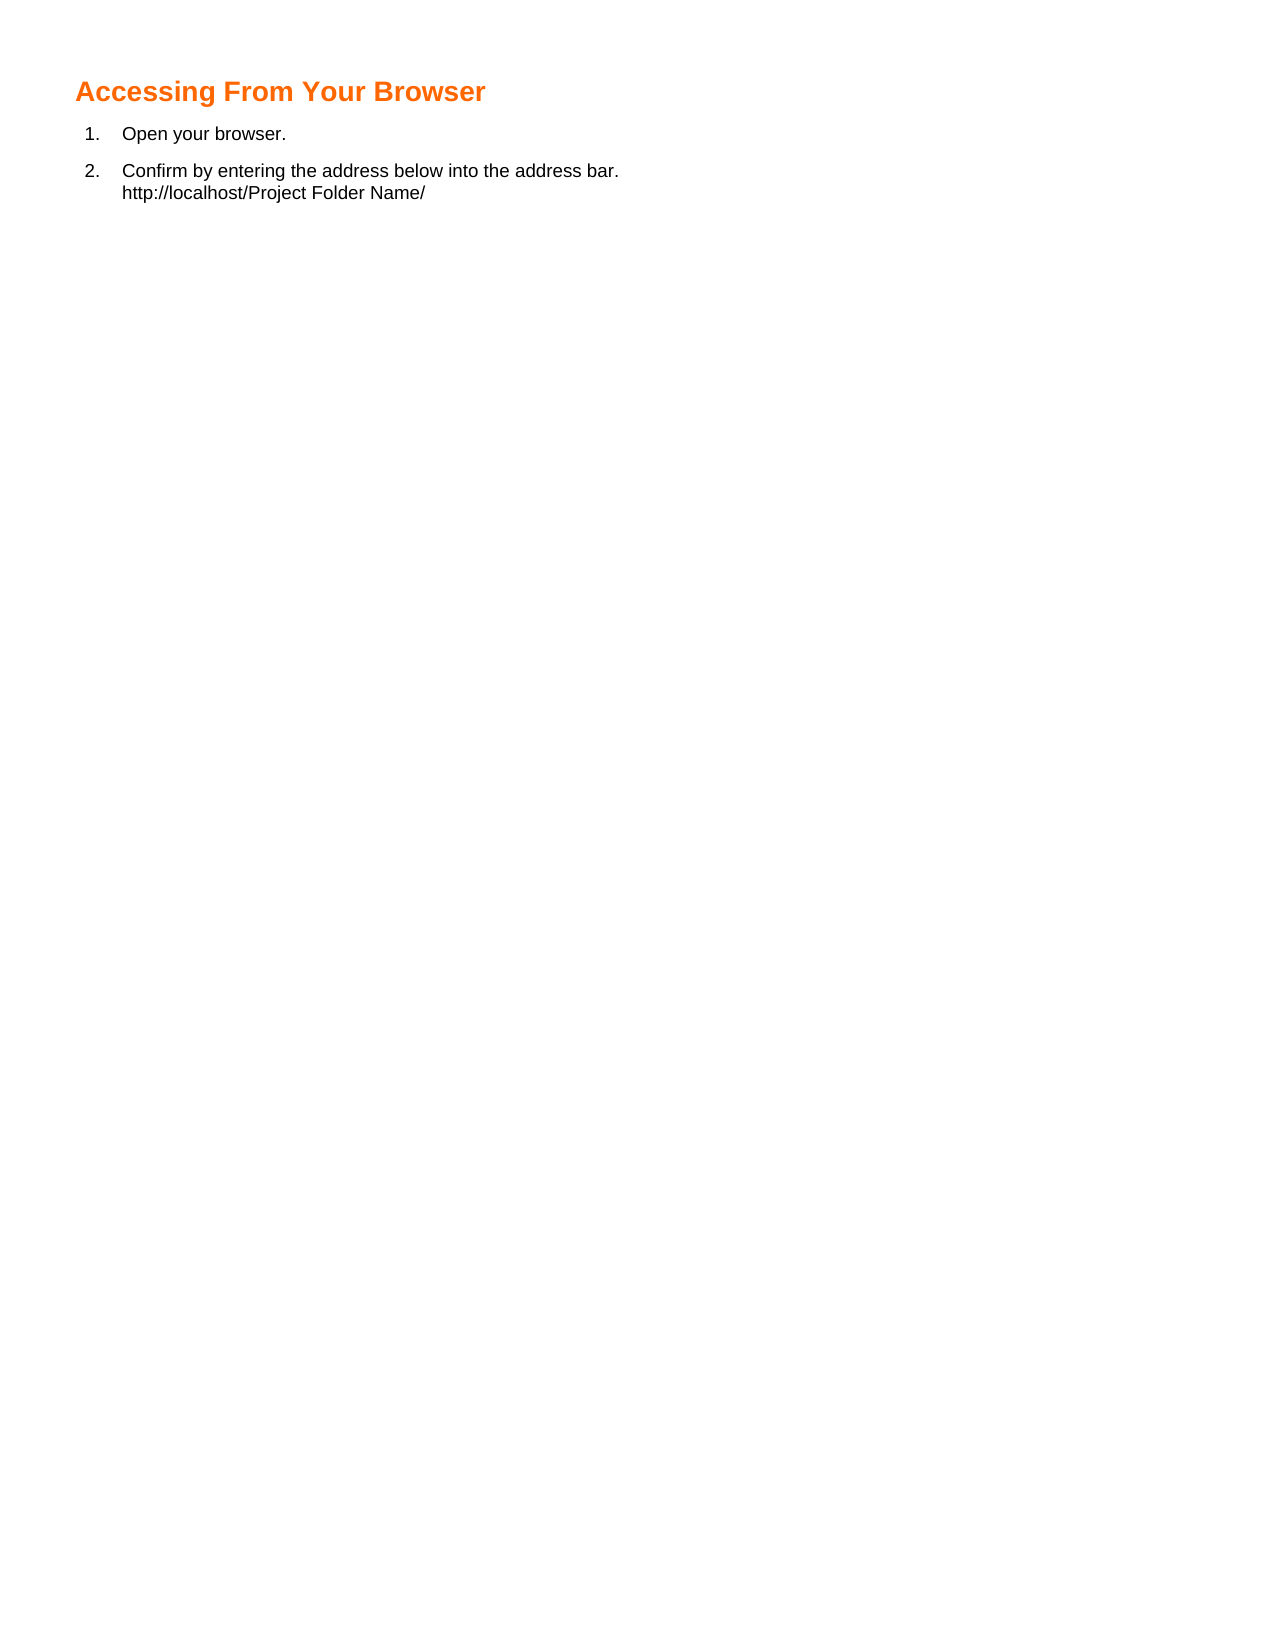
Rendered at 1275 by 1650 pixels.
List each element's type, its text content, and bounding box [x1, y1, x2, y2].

list Confirm by entering the address below into the address bar. http://localhost/Project Folder Name/ [84, 160, 1200, 203]
text Accessing From Your Browser [75, 75, 1200, 107]
list Open your browser. [84, 123, 1200, 144]
